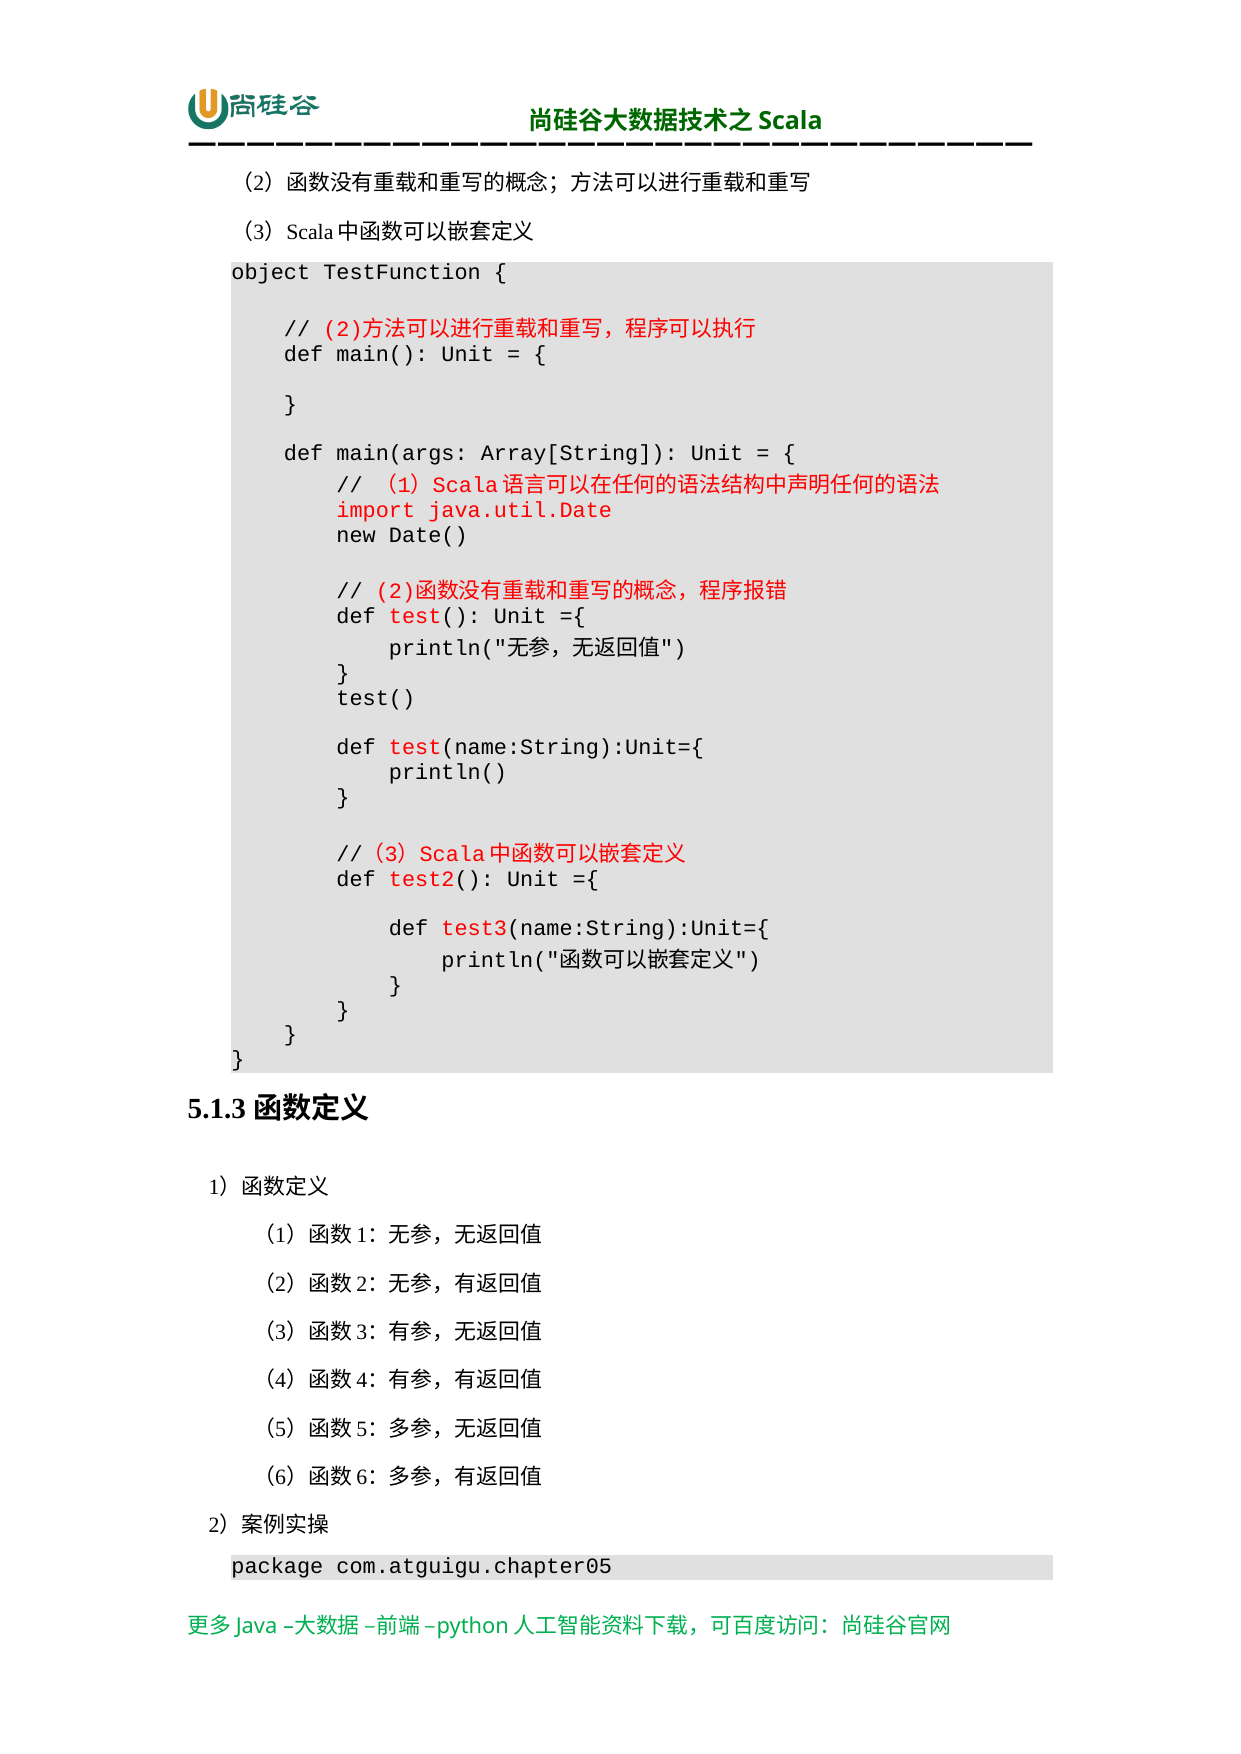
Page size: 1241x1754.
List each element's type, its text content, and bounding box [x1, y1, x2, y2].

text （6）函数6：多参，有返回值 [209, 1459, 1053, 1491]
text def test(): Unit ={ [231, 605, 1053, 630]
text new Date() [231, 524, 1053, 549]
text } [231, 393, 1053, 417]
text // （1）Scala语言可以在任何的语法结构中声明任何的语法 [231, 467, 1053, 499]
text } [231, 999, 1053, 1024]
text println("函数可以嵌套定义") [231, 942, 1053, 974]
text } [231, 1048, 1053, 1073]
text println("无参，无返回值") [231, 630, 1053, 662]
text } [231, 662, 1053, 687]
text println() [231, 761, 1053, 786]
text （4）函数4：有参，有返回值 [209, 1362, 1053, 1394]
text （1）函数1：无参，无返回值 [209, 1217, 1053, 1249]
text 1）函数定义 [187, 1169, 1053, 1201]
text test() [231, 687, 1053, 712]
text def test(name:String):Unit={ [231, 737, 1053, 761]
text （2）函数没有重载和重写的概念；方法可以进行重载和重写 [187, 165, 1053, 197]
text 2）案例实操 [187, 1507, 1053, 1539]
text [231, 1555, 1053, 1580]
text （3）函数3：有参，无返回值 [209, 1314, 1053, 1346]
text } [231, 974, 1053, 999]
text object TestFunction { [231, 262, 1053, 286]
subtitle 5.1.3 函数定义 [187, 1073, 1053, 1138]
text //（3）Scala中函数可以嵌套定义 [231, 836, 1053, 868]
text } [231, 786, 1053, 811]
text def main(args: Array[String]): Unit = { [231, 442, 1053, 467]
text （5）函数5：多参，无返回值 [209, 1410, 1053, 1443]
text def main(): Unit = { [231, 343, 1053, 368]
picture [187, 88, 321, 130]
text （2）函数2：无参，有返回值 [209, 1265, 1053, 1298]
text // (2)方法可以进行重载和重写，程序可以执行 [231, 311, 1053, 343]
text } [231, 1024, 1053, 1048]
text // (2)函数没有重载和重写的概念，程序报错 [231, 573, 1053, 605]
text import java.util.Date [231, 499, 1053, 524]
text （3）Scala中函数可以嵌套定义 [187, 213, 1053, 246]
text def test3(name:String):Unit={ [231, 917, 1053, 942]
text def test2(): Unit ={ [231, 868, 1053, 892]
